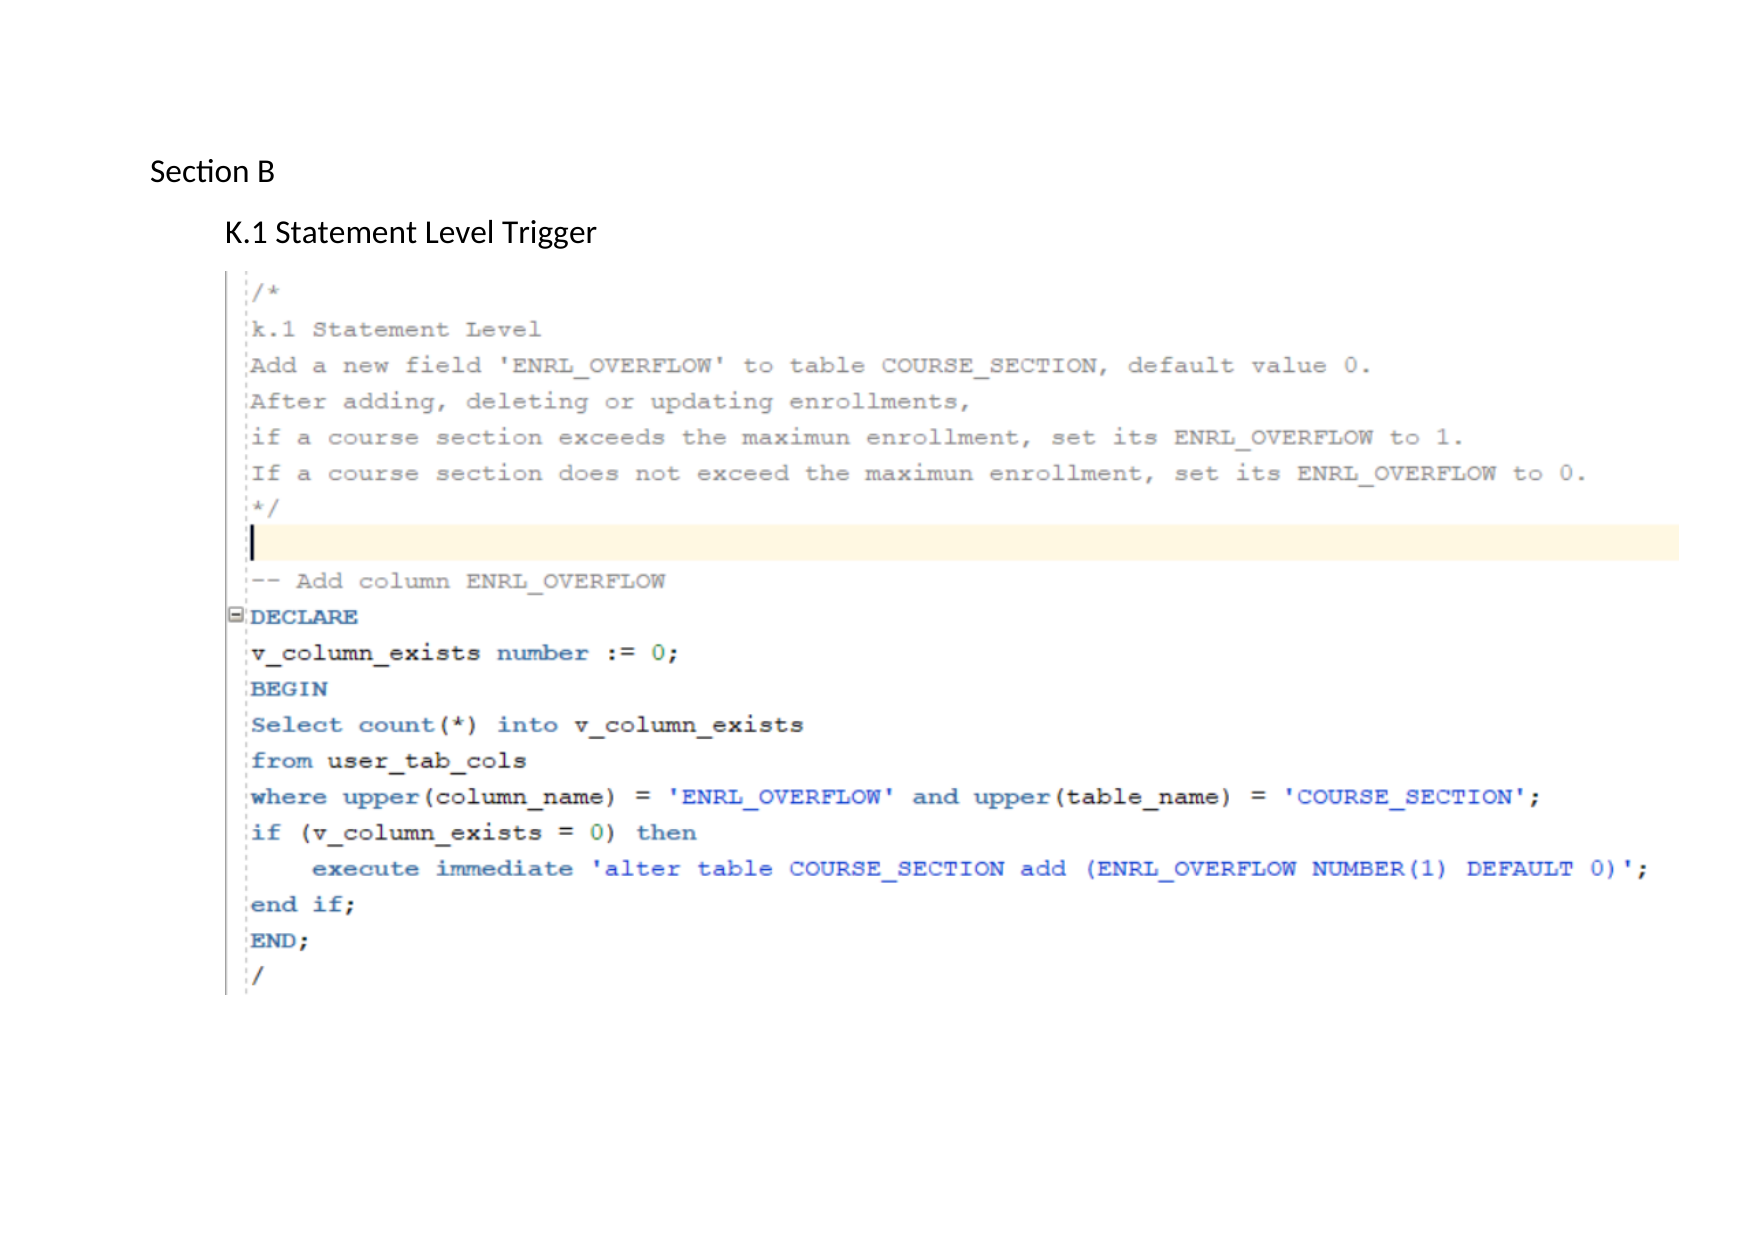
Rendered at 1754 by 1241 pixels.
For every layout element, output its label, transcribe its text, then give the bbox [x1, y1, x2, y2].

text K.1 Statement Level Trigger [150, 211, 1604, 251]
picture [225, 271, 1679, 995]
text Section B [150, 150, 1604, 191]
